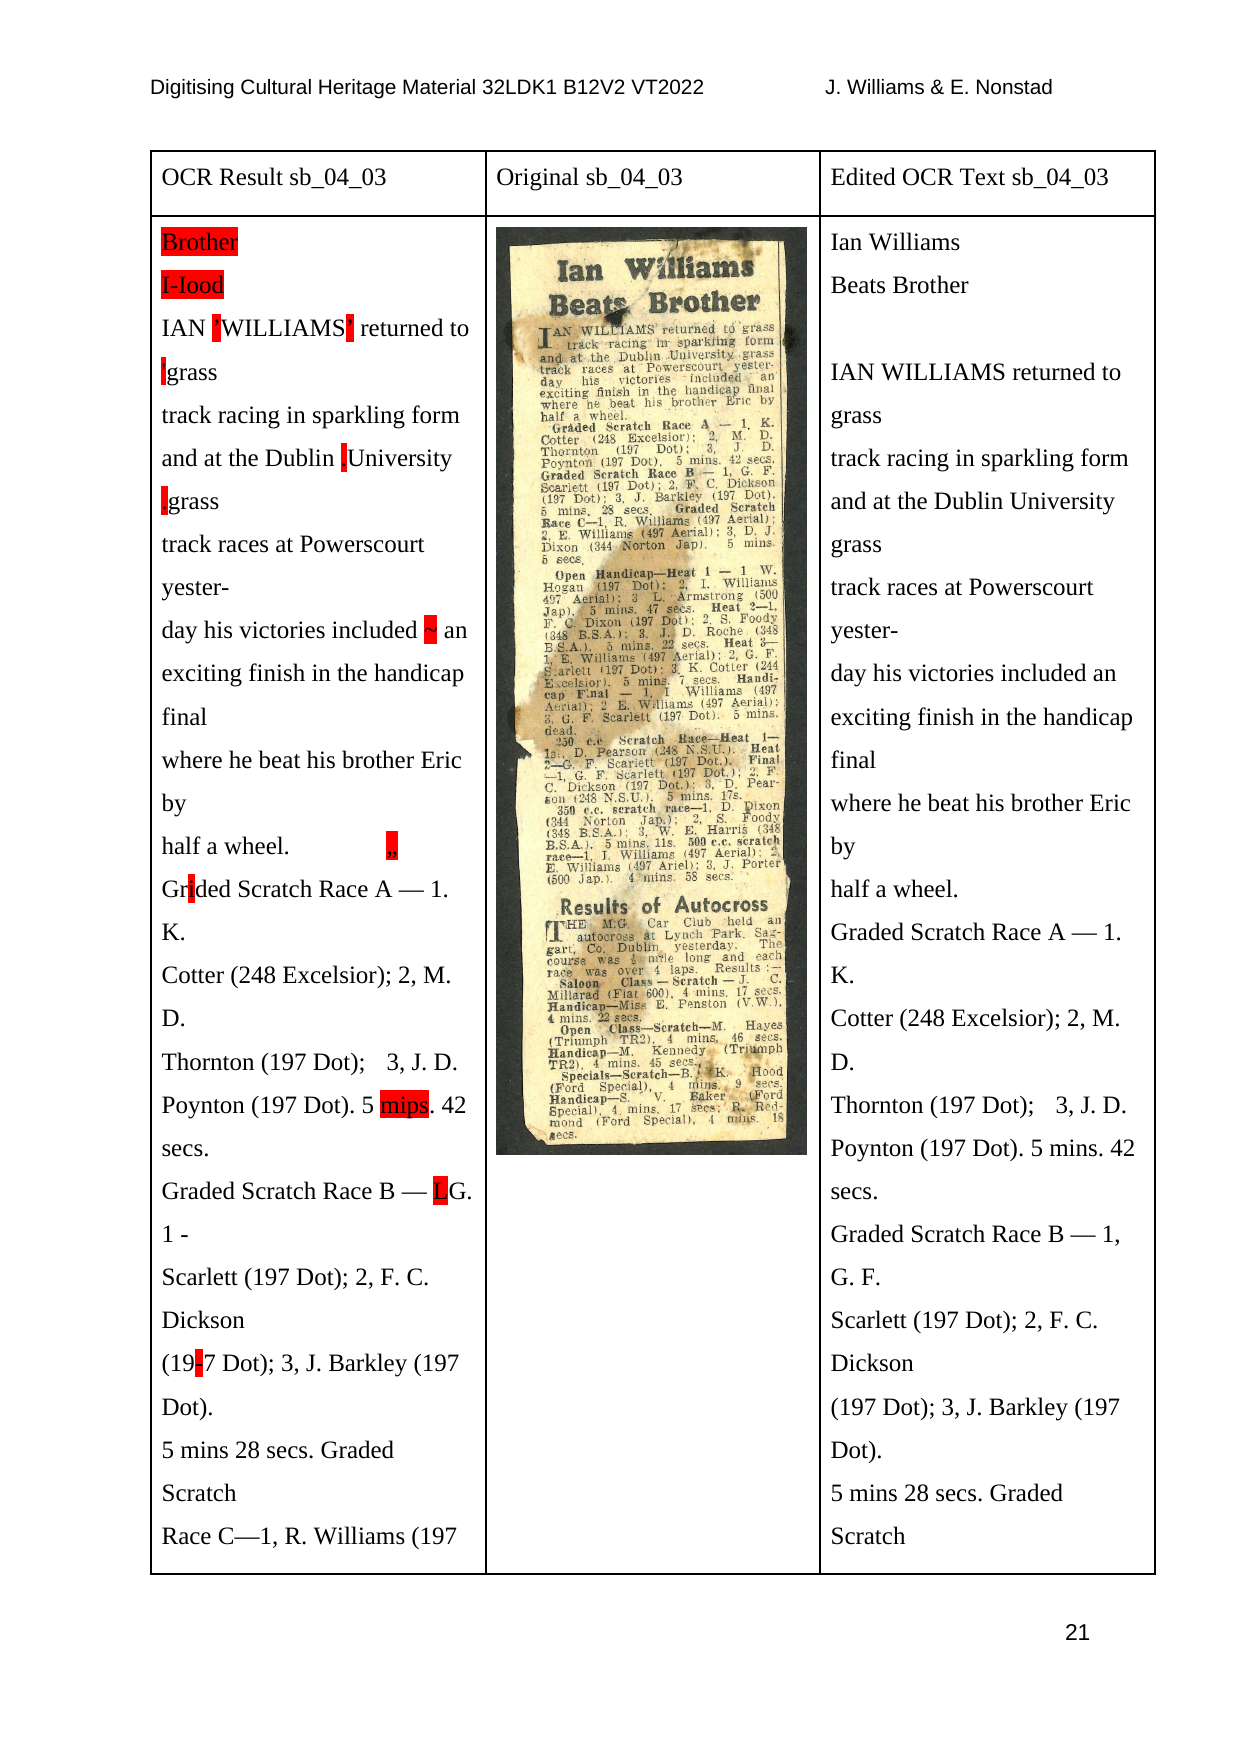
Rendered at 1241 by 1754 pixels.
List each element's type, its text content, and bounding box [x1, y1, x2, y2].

table_header OCR Result sb_04_03 [152, 152, 485, 215]
table_header Original sb_04_03 [487, 152, 819, 215]
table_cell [821, 217, 1154, 1573]
table_header Edited OCR Text sb_04_03 [821, 152, 1154, 215]
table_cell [152, 217, 485, 1573]
table_cell [487, 217, 819, 1573]
picture [496, 227, 807, 1155]
